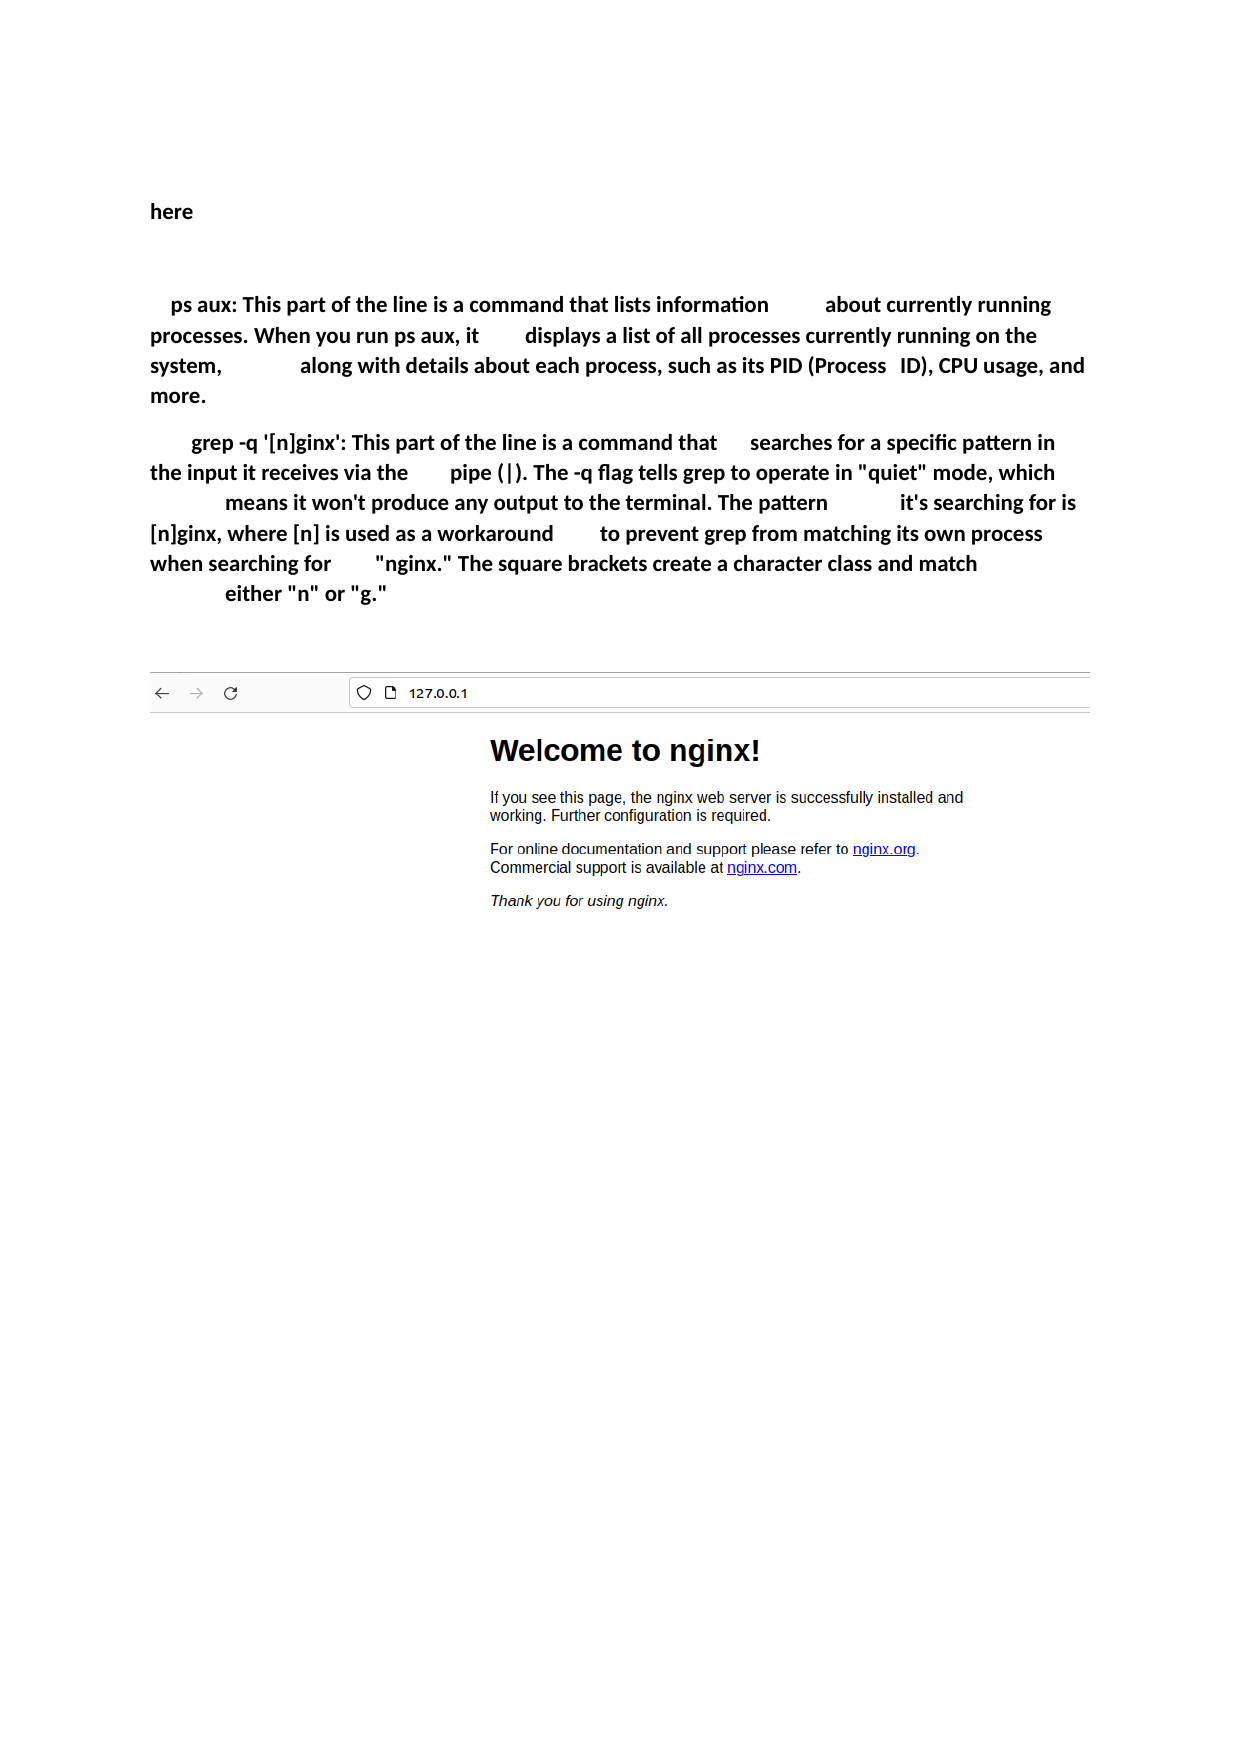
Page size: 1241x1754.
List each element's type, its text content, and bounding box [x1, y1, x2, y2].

text ps aux: This part of the line is a command that lists information about currently running processes. When you run ps aux, it displays a list of all processes currently running on the system, along with details about each process, such as its PID (Process ID), CPU usage, and more. [150, 291, 1090, 409]
picture [150, 672, 1091, 945]
text here [150, 197, 1090, 225]
text grep -q '[n]ginx': This part of the line is a command that searches for a specific pattern in the input it receives via the pipe (|). The -q flag tells grep to operate in "quiet" mode, which means it won't produce any output to the terminal. The pattern it's searching for is [n]ginx, where [n] is used as a workaround to prevent grep from matching its own process when searching for "nginx." The square brackets create a character class and match either "n" or "g." [150, 428, 1090, 607]
